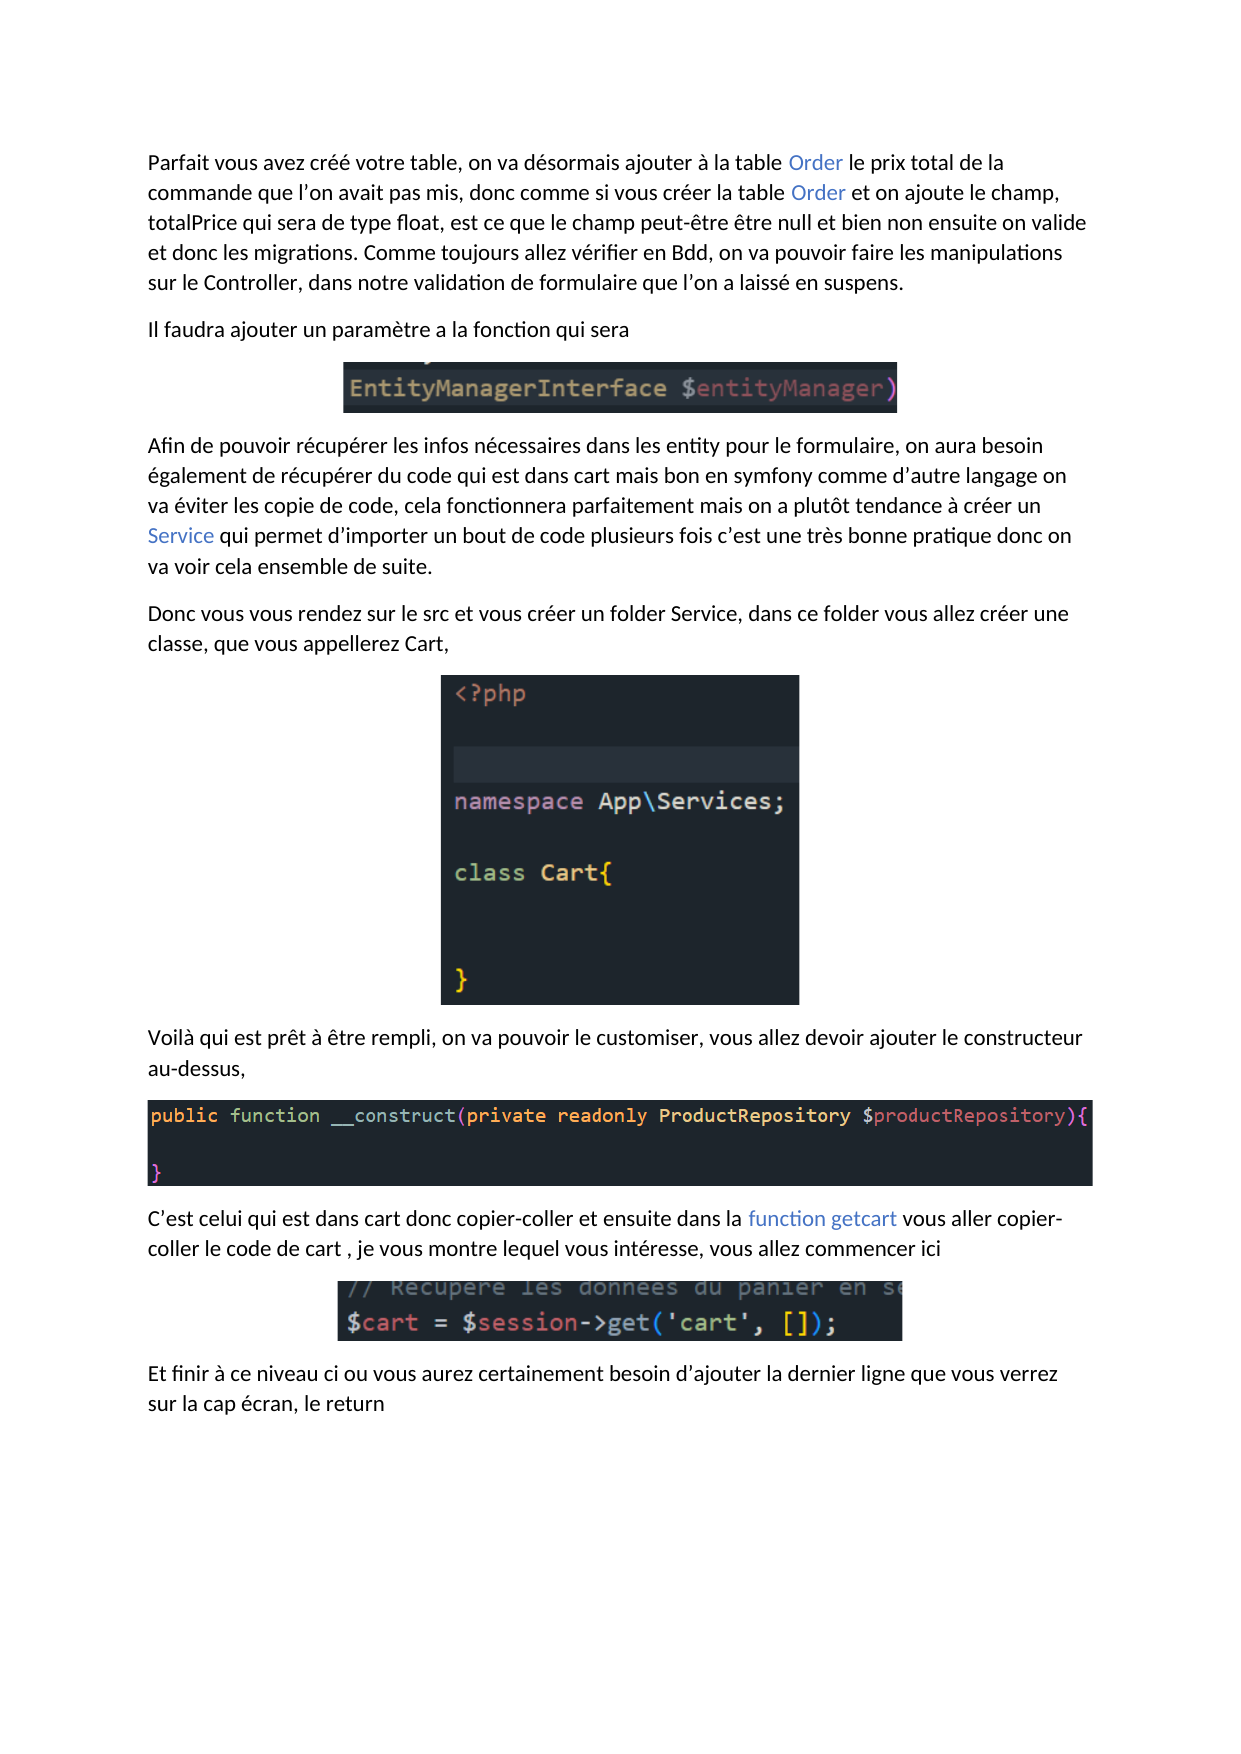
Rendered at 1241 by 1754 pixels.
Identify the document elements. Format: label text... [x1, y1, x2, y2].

text Il faudra ajouter un paramètre a la fonction qui sera [148, 315, 1093, 343]
picture [337, 1281, 903, 1341]
text Et finir à ce niveau ci ou vous aurez certainement besoin d’ajouter la dernier ligne que vous verrez sur la cap écran, le return [148, 1359, 1093, 1417]
text Voilà qui est prêt à être rempli, on va pouvoir le customiser, vous allez devoir ajouter le constructeur au-dessus, [148, 1023, 1093, 1082]
picture [343, 362, 898, 413]
text Afin de pouvoir récupérer les infos nécessaires dans les entity pour le formulaire, on aura besoin également de récupérer du code qui est dans cart mais bon en symfony comme d’autre langage on va éviter les copie de code, cela fonctionnera parfaitement mais on a plutôt tendance à créer un Service qui permet d’importer un bout de code plusieurs fois c’est une très bonne pratique donc on va voir cela ensemble de suite. [148, 431, 1093, 580]
picture [440, 675, 800, 1005]
text Donc vous vous rendez sur le src et vous créer un folder Service, dans ce folder vous allez créer une classe, que vous appellerez Cart, [148, 599, 1093, 657]
text Parfait vous avez créé votre table, on va désormais ajouter à la table Order le prix total de la commande que l’on avait pas mis, donc comme si vous créer la table Order et on ajoute le champ, totalPrice qui sera de type float, est ce que le champ peut-être être null et bien non ensuite on valide et donc les migrations. Comme toujours allez vérifier en Bdd, on va pouvoir faire les manipulations sur le Controller, dans notre validation de formulaire que l’on a laissé en suspens. [148, 148, 1093, 296]
picture [147, 1100, 1093, 1186]
text C’est celui qui est dans cart donc copier-coller et ensuite dans la function getcart vous aller copier-coller le code de cart , je vous montre lequel vous intéresse, vous allez commencer ici [148, 1204, 1093, 1263]
